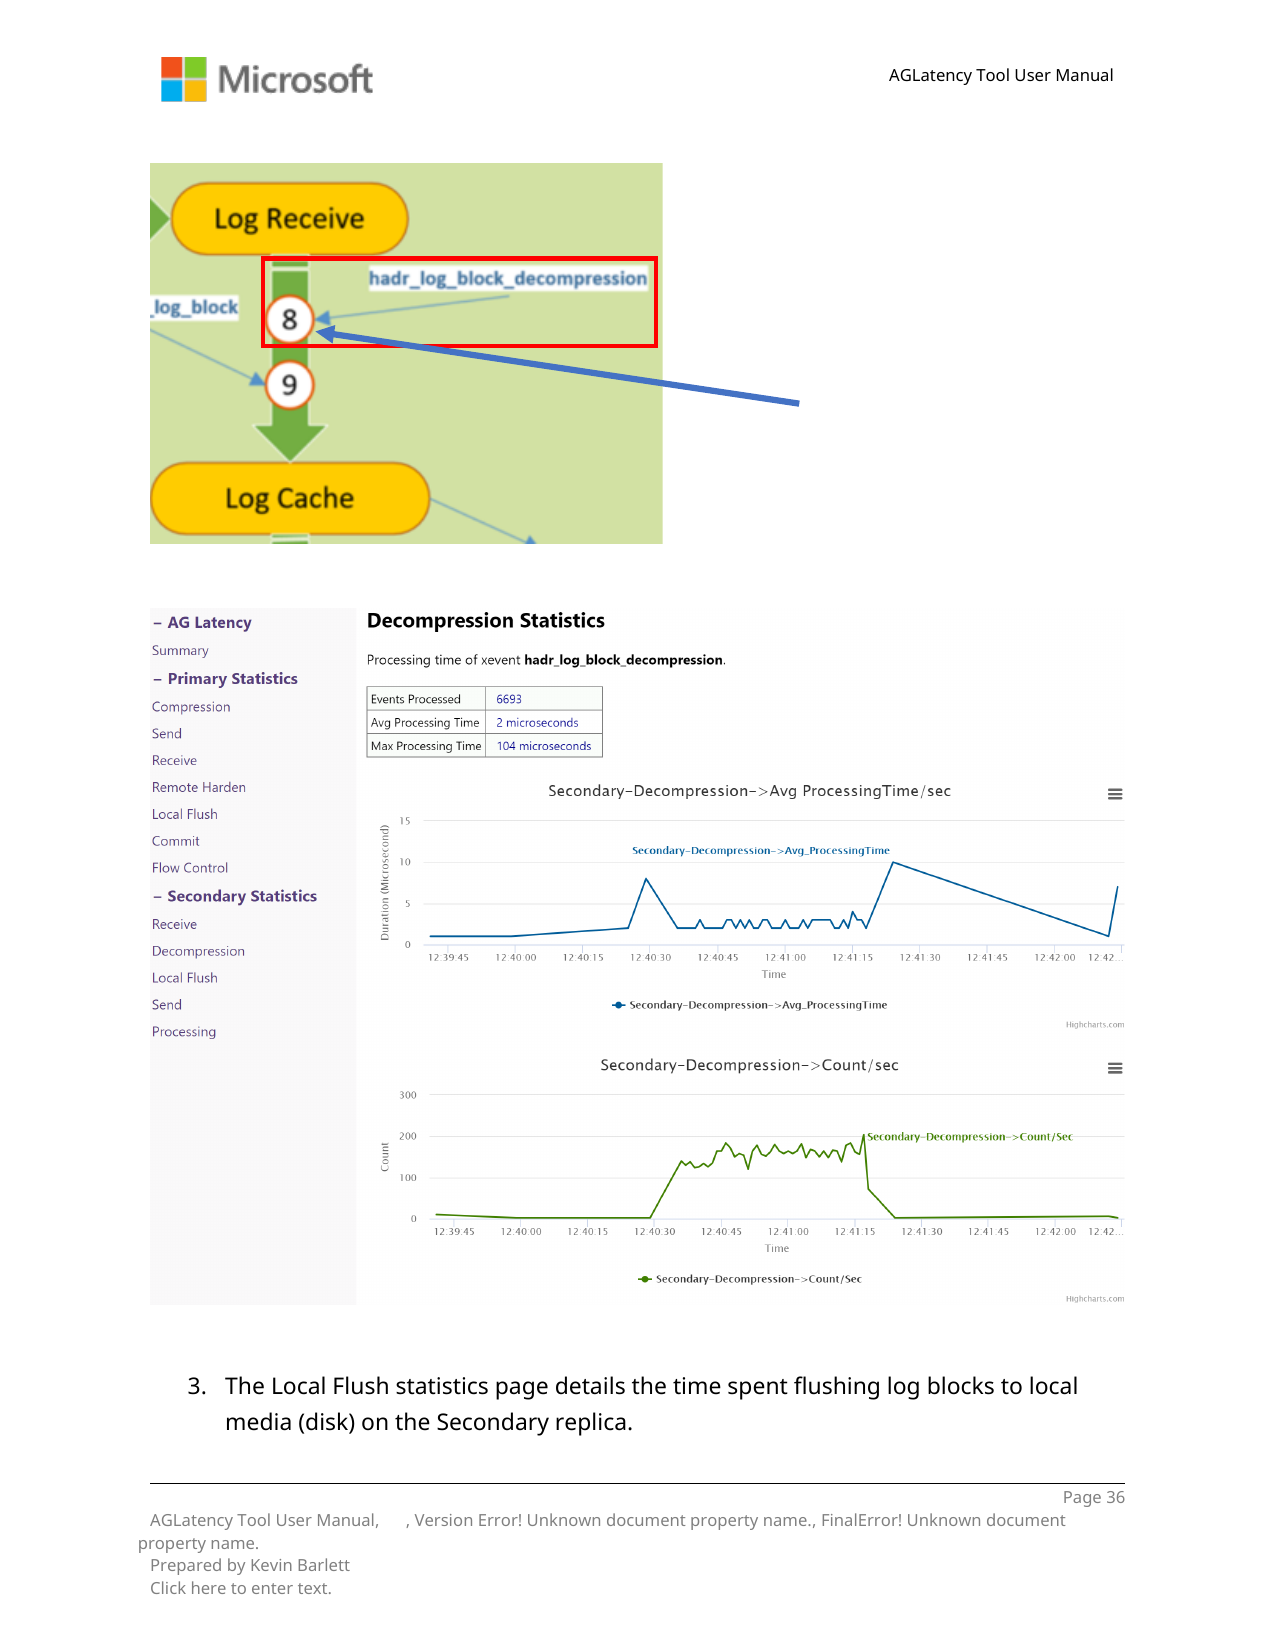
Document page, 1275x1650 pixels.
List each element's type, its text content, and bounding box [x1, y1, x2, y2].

picture [150, 608, 1125, 1305]
picture [265, 261, 654, 344]
picture [333, 338, 371, 344]
list The Local Flush statistics page details the time spent flushing log blocks to local media (disk) on the Secondary replica. [187, 1370, 1125, 1437]
picture [161, 57, 374, 103]
picture [150, 163, 663, 544]
